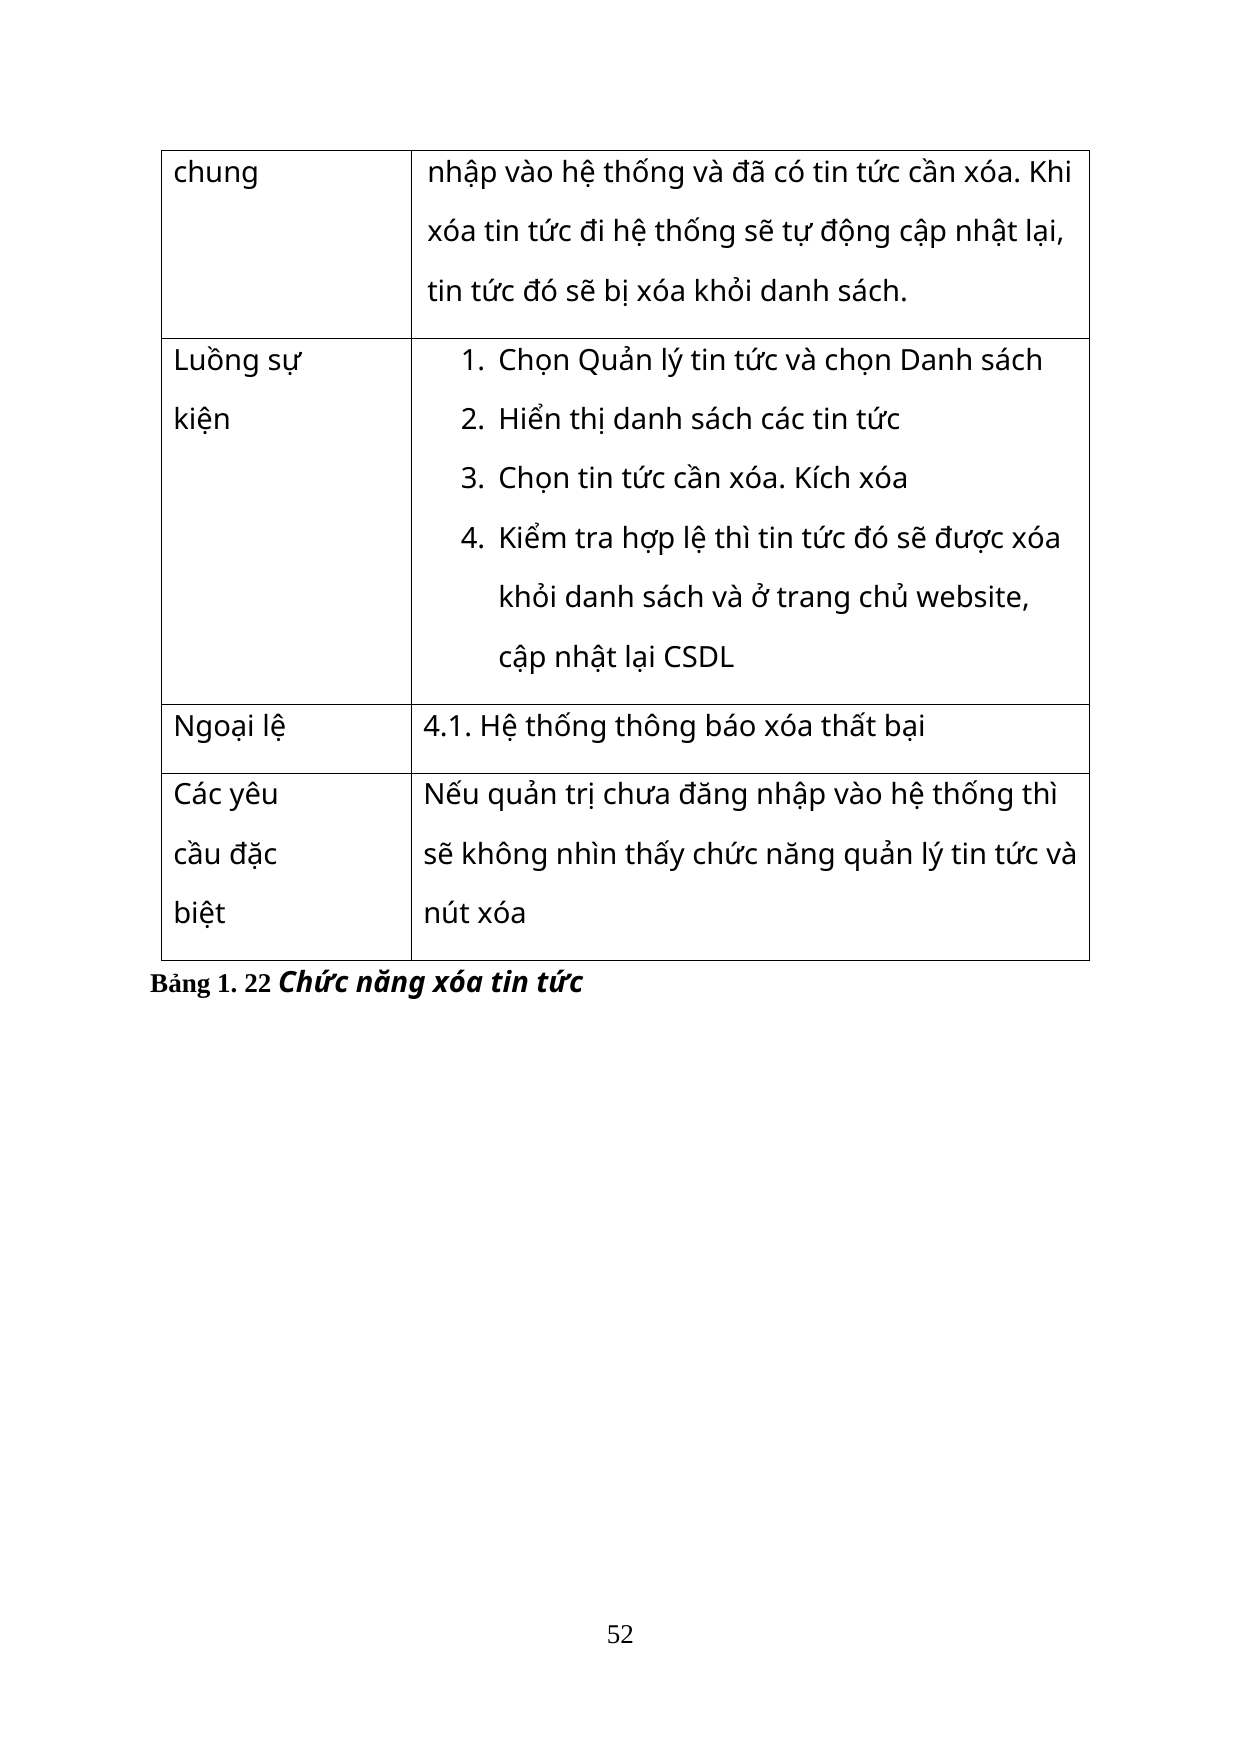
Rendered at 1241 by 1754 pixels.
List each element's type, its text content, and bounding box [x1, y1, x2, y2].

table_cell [412, 151, 1089, 338]
table_cell Các yêu cầu đặc biệt [162, 774, 411, 960]
table_cell Ngoại lệ [162, 705, 411, 773]
table_cell Nếu quản trị chưa đăng nhập vào hệ thống thì sẽ không nhìn thấy chức năng quản lý tin tức và nút xóa [412, 774, 1089, 960]
table_cell Luồng sự kiện [162, 339, 411, 704]
table_cell Chọn Quản lý tin tức và chọn Danh sách Hiển thị danh sách các tin tức Chọn tin tức cần xóa. Kích xóa Kiểm tra hợp lệ thì tin tức đó sẽ được xóa khỏi danh sách và ở trang chủ website, cập nhật lại CSDL [412, 339, 1089, 704]
table_cell Mô tả chung [162, 151, 411, 338]
text Bảng 1. 22 Chức năng xóa tin tức [150, 961, 1090, 1001]
table_cell 4.1. Hệ thống thông báo xóa thất bại [412, 705, 1089, 773]
